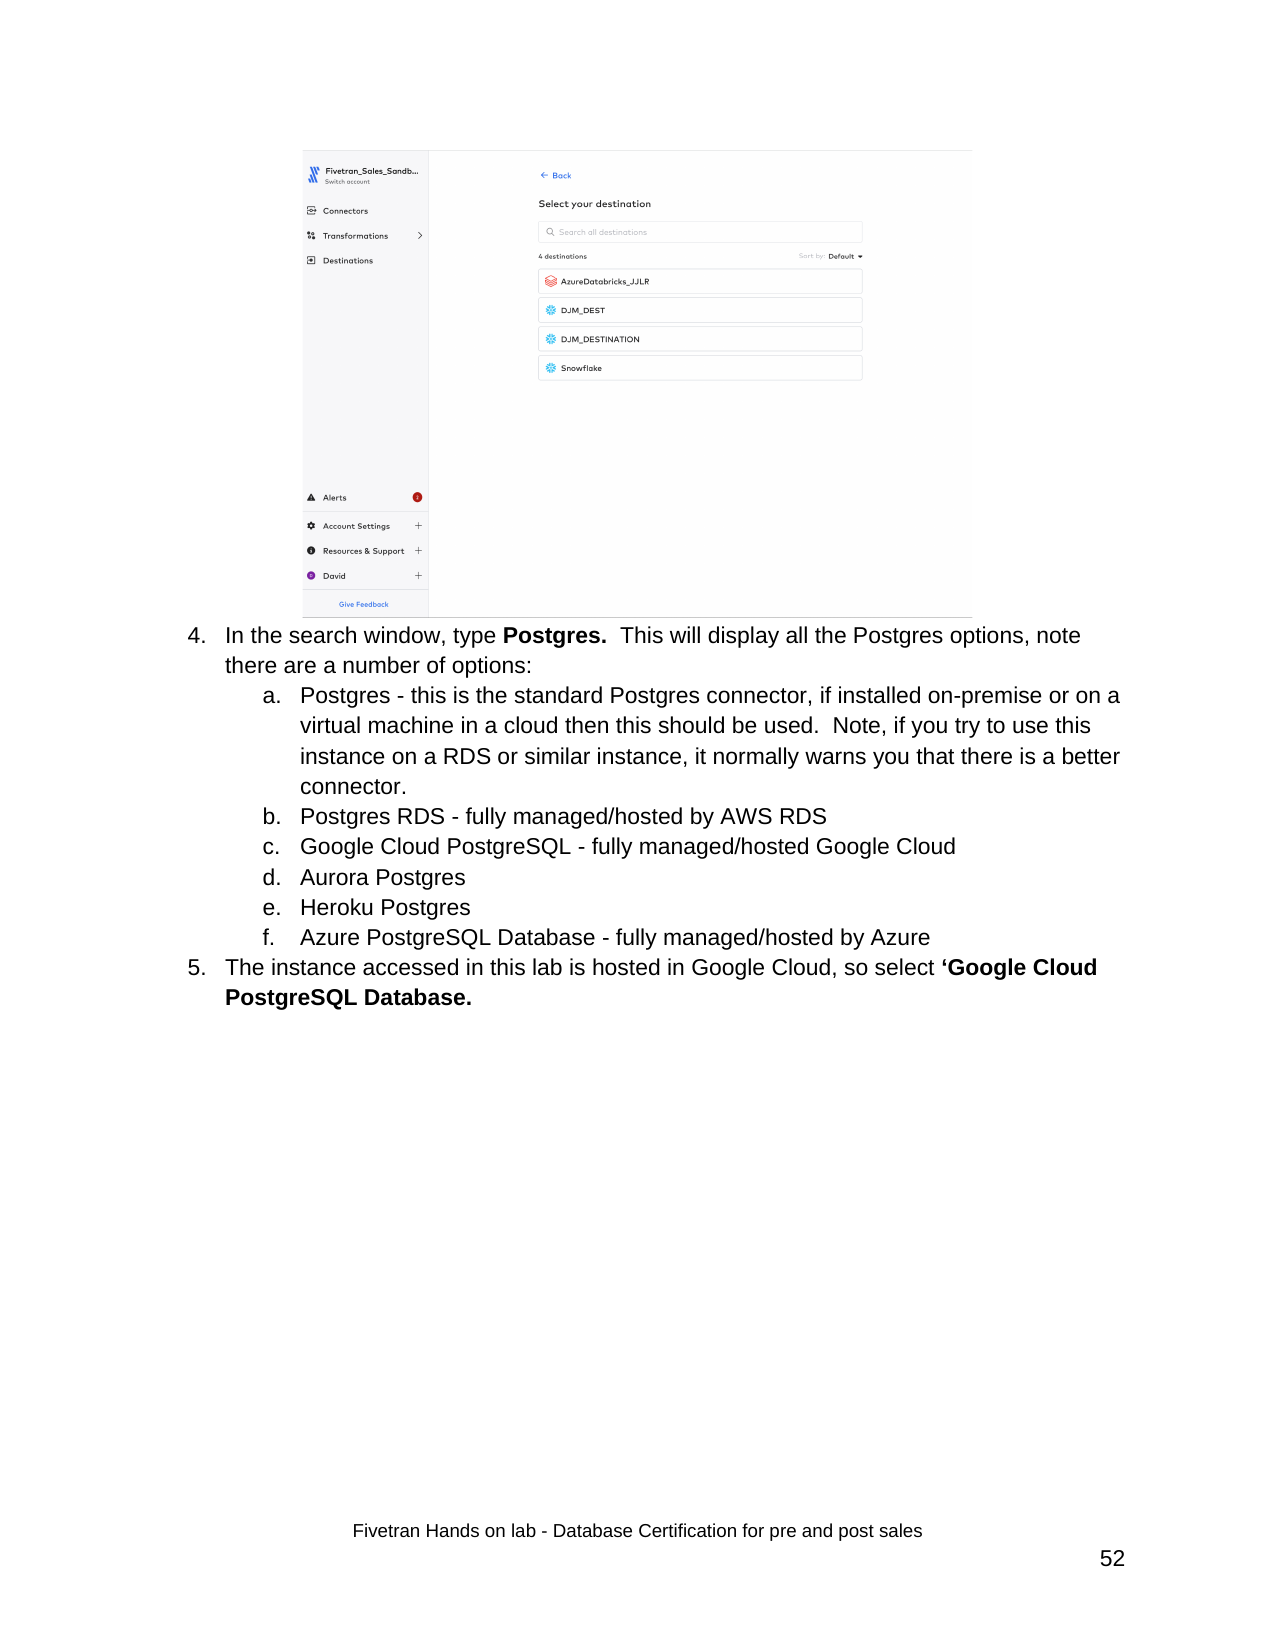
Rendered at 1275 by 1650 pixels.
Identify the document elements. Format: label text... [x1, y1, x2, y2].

list Postgres - this is the standard Postgres connector, if installed on-premise or on a virtual machine in a cloud then this should be used. Note, if you try to use this instance on a RDS or similar instance, it normally warns you that there is a better connector. [262, 682, 1125, 799]
list Aurora Postgres [262, 863, 1125, 890]
list Google Cloud PostgreSQL - fully managed/hosted Google Cloud [262, 833, 1125, 859]
list The instance accessed in this lab is hosted in Google Cloud, so select ‘Google Cloud PostgreSQL Database. [187, 954, 1125, 1011]
list Azure PostgreSQL Database - fully managed/hosted by Azure [262, 924, 1125, 950]
list Heroku Postgres [262, 894, 1125, 920]
picture [302, 150, 973, 618]
list In the search window, type Postgres. This will display all the Postgres options, note there are a number of options: [187, 622, 1125, 678]
list Postgres RDS - fully managed/hosted by AWS RDS [262, 803, 1125, 829]
